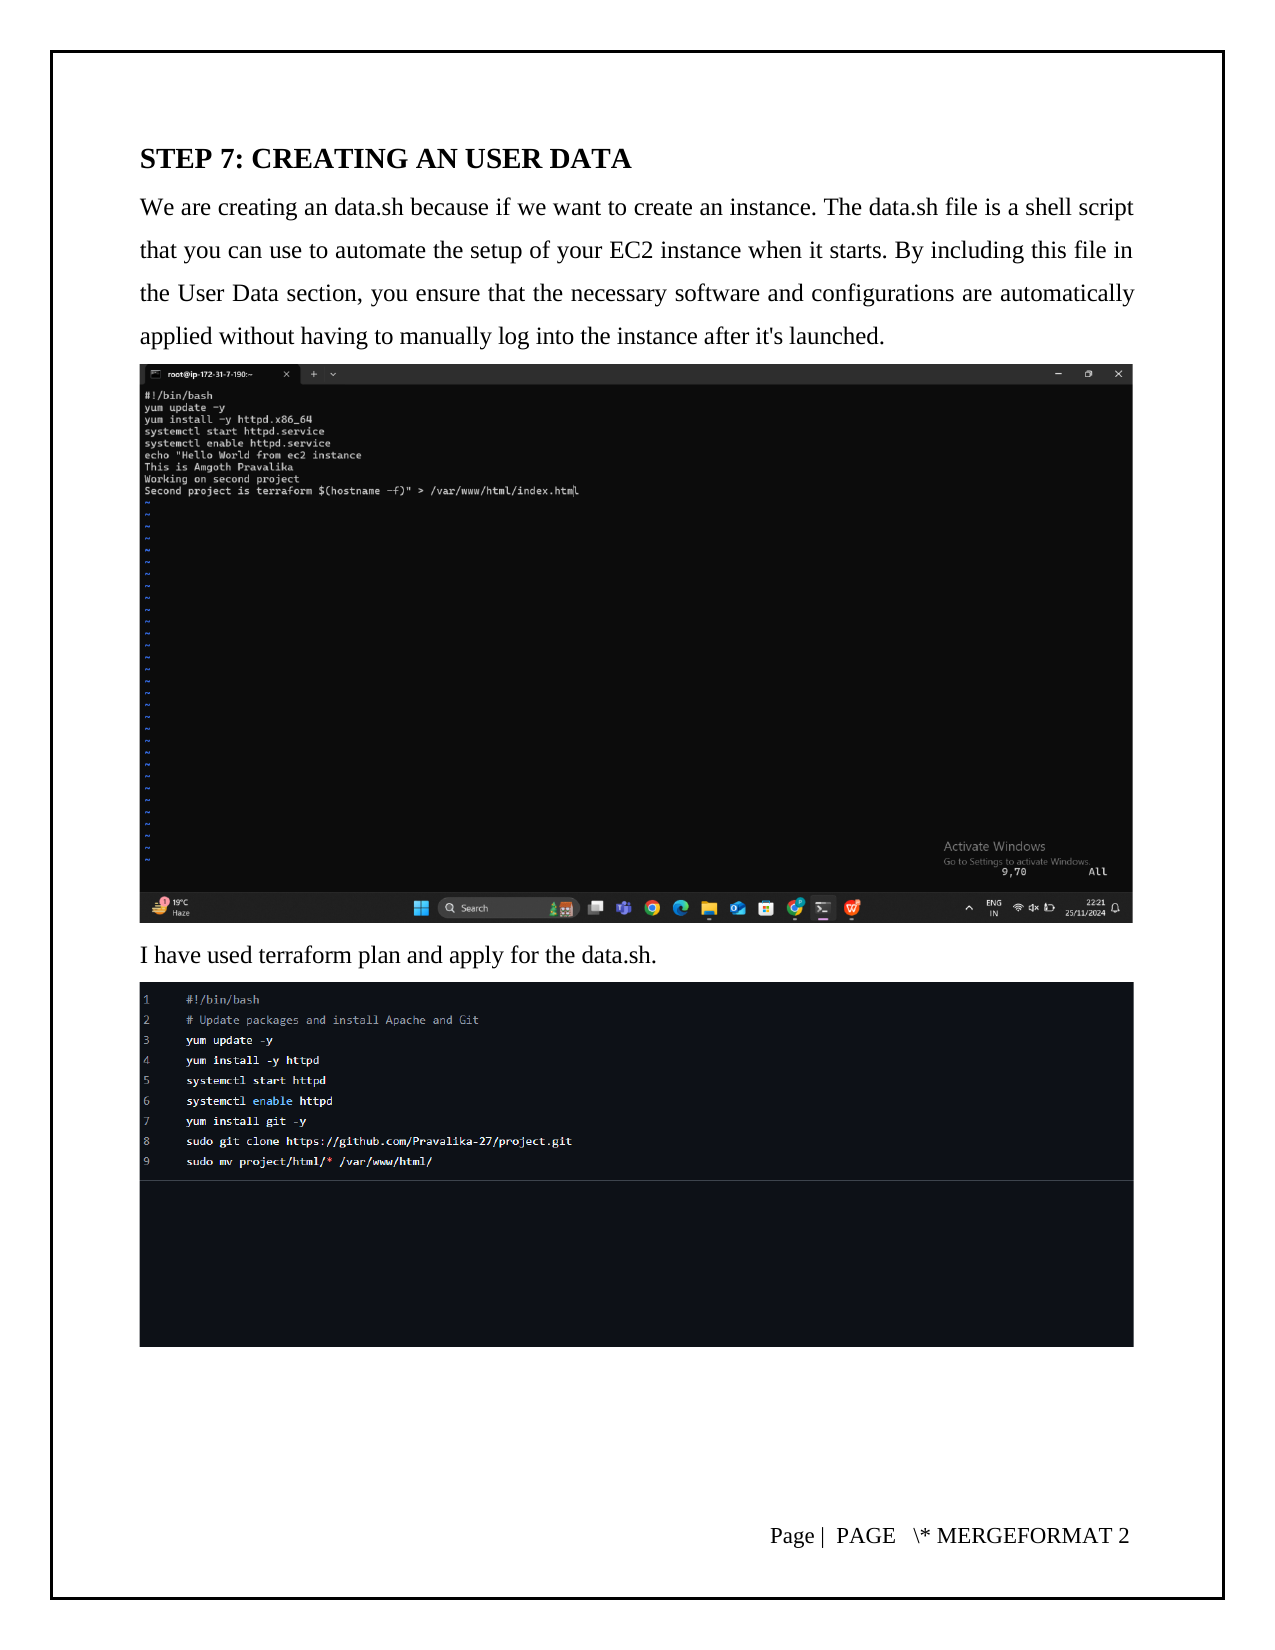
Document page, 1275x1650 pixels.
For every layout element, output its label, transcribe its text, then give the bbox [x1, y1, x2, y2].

subtitle STEP 7: CREATING AN USER DATA [139, 142, 1135, 175]
subtitle I have used terraform plan and apply for the data.sh. [139, 940, 1135, 968]
subtitle We are creating an data.sh because if we want to create an instance. The data.sh file is a shell script that you can use to automate the setup of your EC2 instance when it starts. By including this file in the User Data section, you ensure that the necessary software and configurations are automatically applied without having to manually log into the instance after it's launched. [139, 192, 1135, 350]
picture [139, 364, 1133, 923]
picture [139, 982, 1134, 1347]
